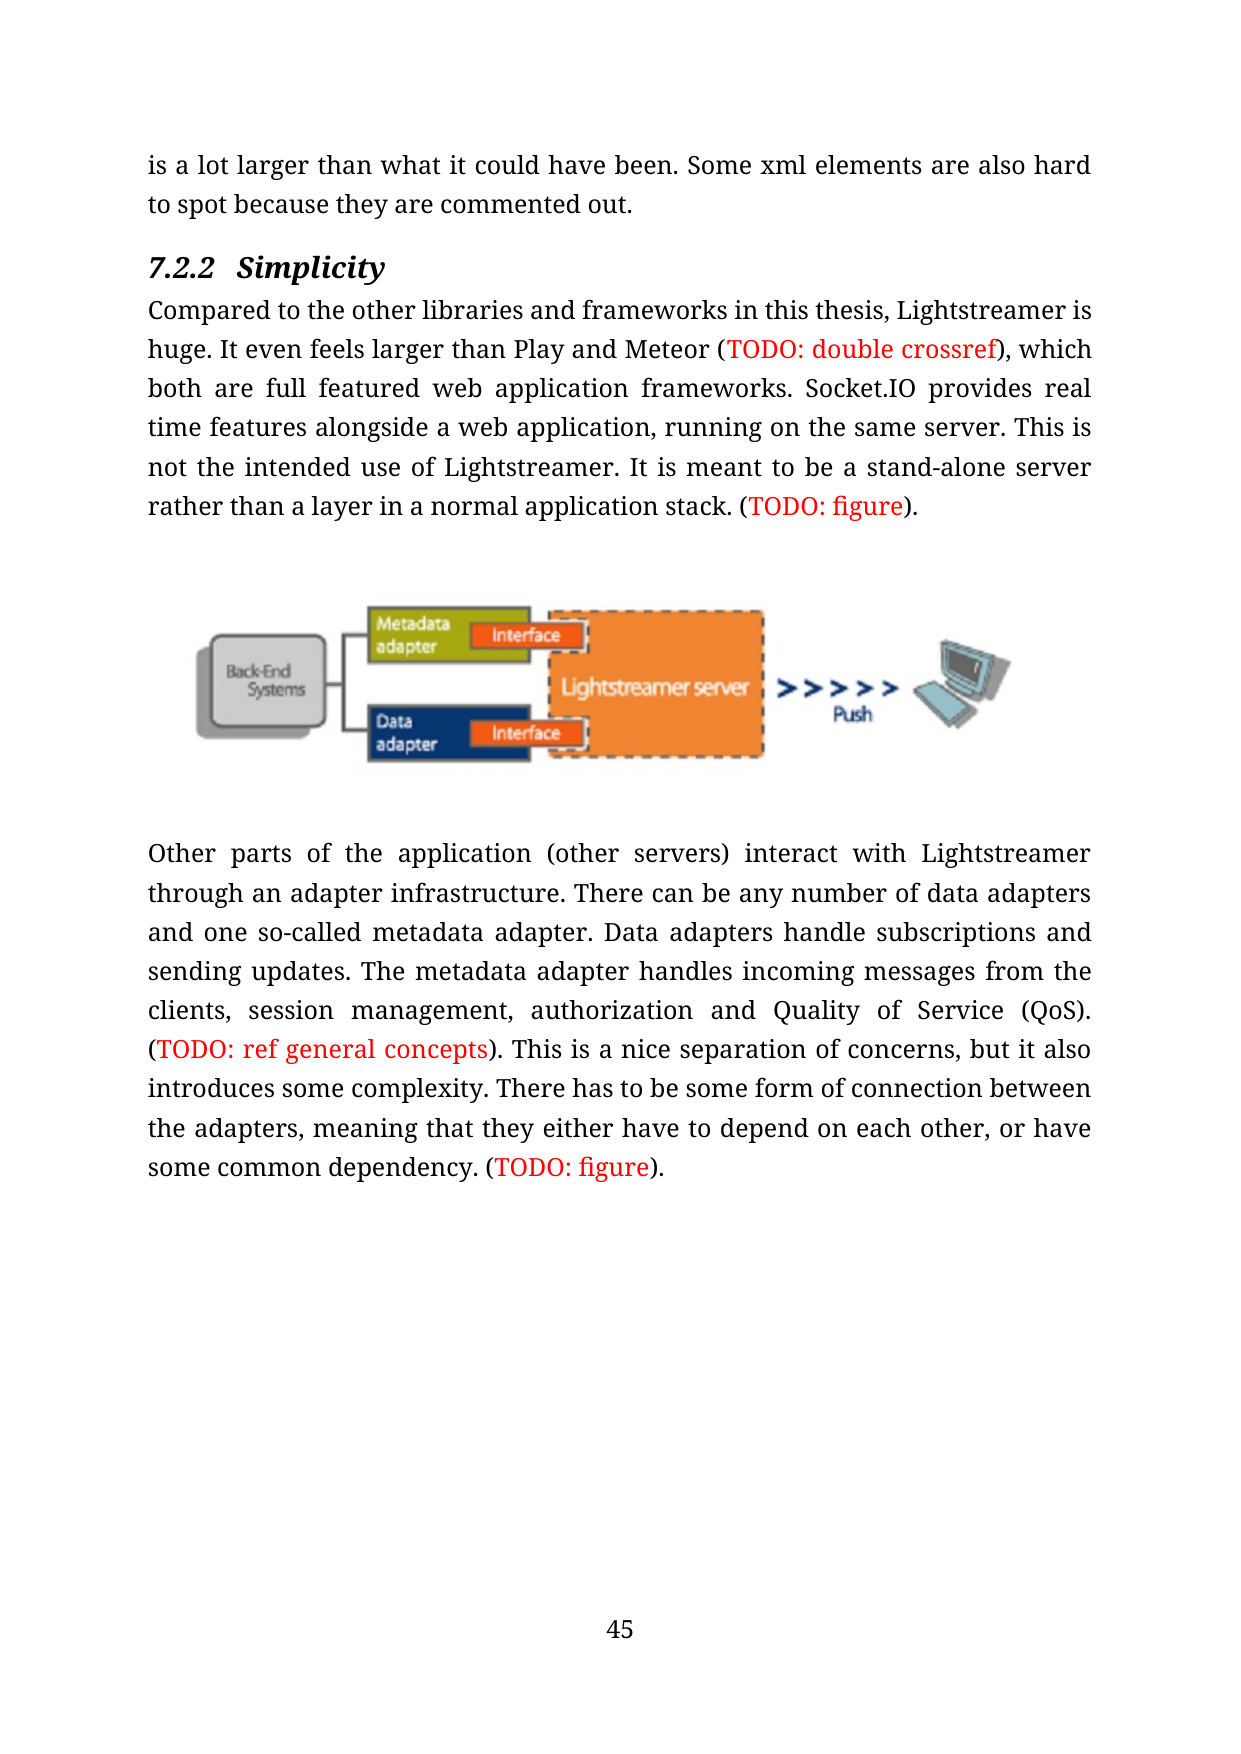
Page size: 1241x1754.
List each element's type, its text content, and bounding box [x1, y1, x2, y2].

subtitle Simplicity [148, 247, 1092, 287]
picture [147, 548, 1093, 811]
text Compared to the other libraries and frameworks in this thesis, Lightstreamer is huge. It even feels larger than Play and Meteor (TODO: double crossref), which both are full featured web application frameworks. Socket.IO provides real time features alongside a web application, running on the same server. This is not the intended use of Lightstreamer. It is meant to be a stand-alone server rather than a layer in a normal application stack. (TODO: figure). [148, 292, 1092, 522]
text Other parts of the application (other servers) interact with Lightstreamer through an adapter infrastructure. There can be any number of data adapters and one so-called metadata adapter. Data adapters handle subscriptions and sending updates. The metadata adapter handles incoming messages from the clients, session management, authorization and Quality of Service (QoS). (TODO: ref general concepts). This is a nice separation of concerns, but it also introduces some complexity. There has to be some form of connection between the adapters, meaning that they either have to depend on each other, or have some common dependency. (TODO: figure). [148, 836, 1092, 1183]
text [148, 148, 1092, 221]
